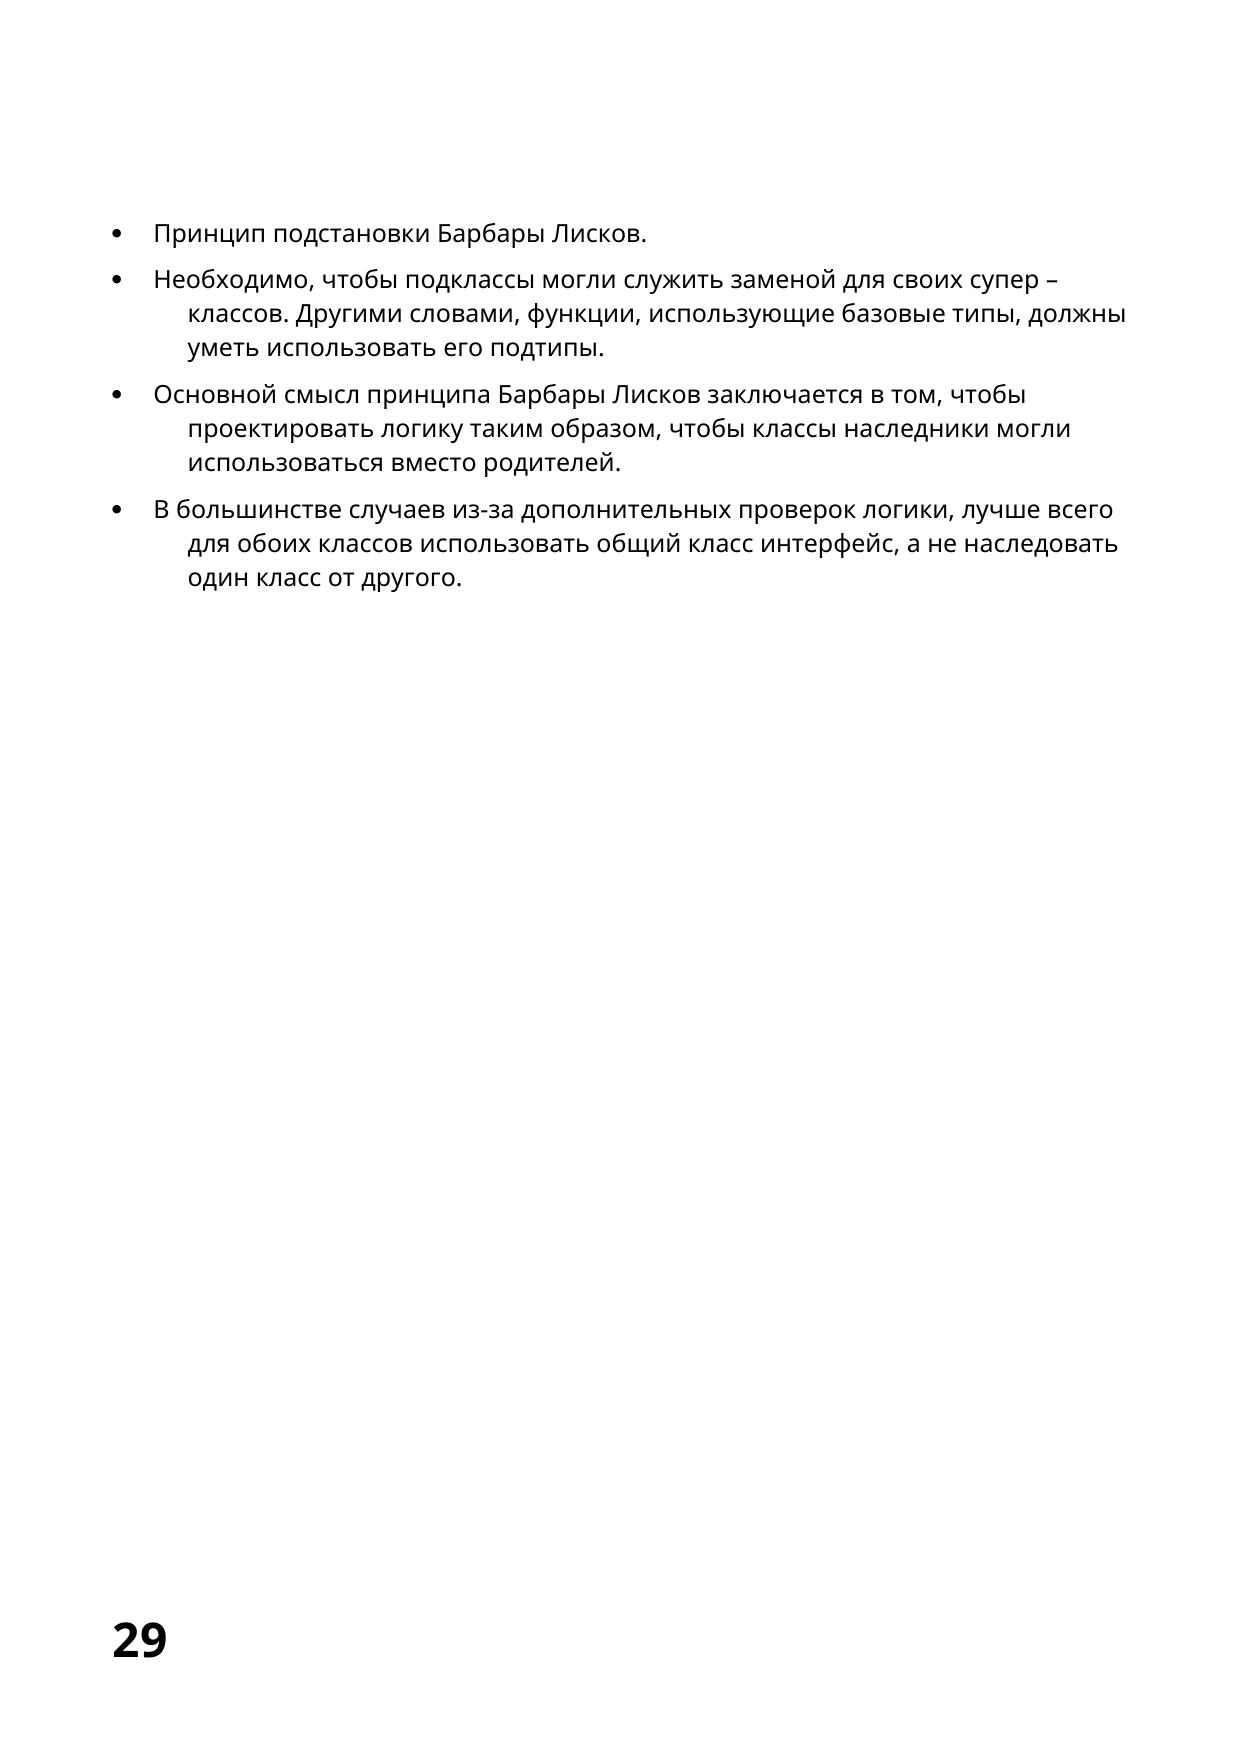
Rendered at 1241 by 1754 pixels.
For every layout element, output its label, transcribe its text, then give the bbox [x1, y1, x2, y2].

list Принцип подстановки Барбары Лисков. [112, 215, 1128, 249]
list Необходимо, чтобы подклассы могли служить заменой для своих супер – классов. Другими словами, функции, использующие базовые типы, должны уметь использовать его подтипы. [112, 262, 1128, 364]
list В большинстве случаев из-за дополнительных проверок логики, лучше всего для обоих классов использовать общий класс интерфейс, а не наследовать один класс от другого. [112, 491, 1128, 593]
list Основной смысл принципа Барбары Лисков заключается в том, чтобы проектировать логику таким образом, чтобы классы наследники могли использоваться вместо родителей. [112, 377, 1128, 479]
